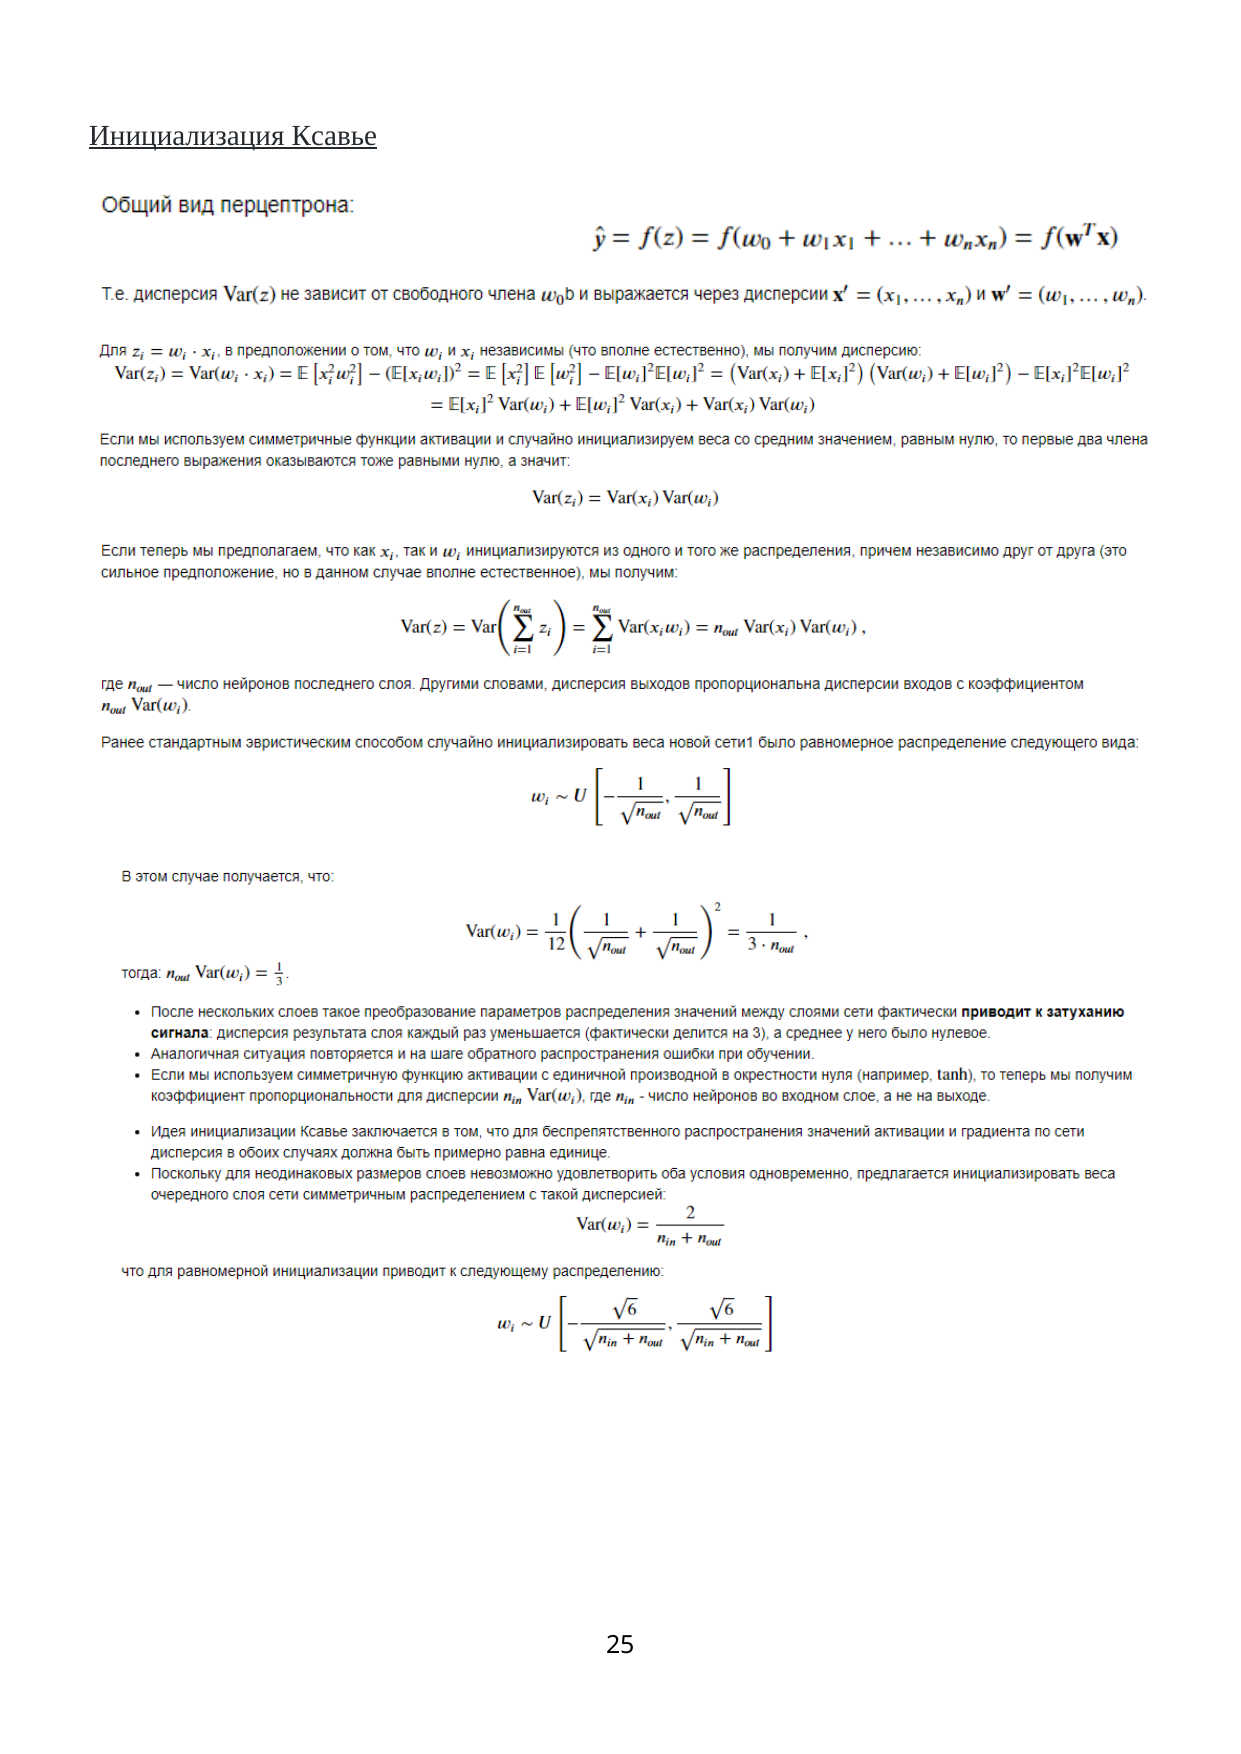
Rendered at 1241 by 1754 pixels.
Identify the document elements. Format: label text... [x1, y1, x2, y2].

text Инициализация Ксавье [89, 118, 1152, 152]
picture [88, 334, 1152, 513]
picture [88, 852, 1152, 1359]
picture [88, 172, 1152, 253]
picture [88, 273, 1152, 314]
picture [88, 533, 1152, 832]
